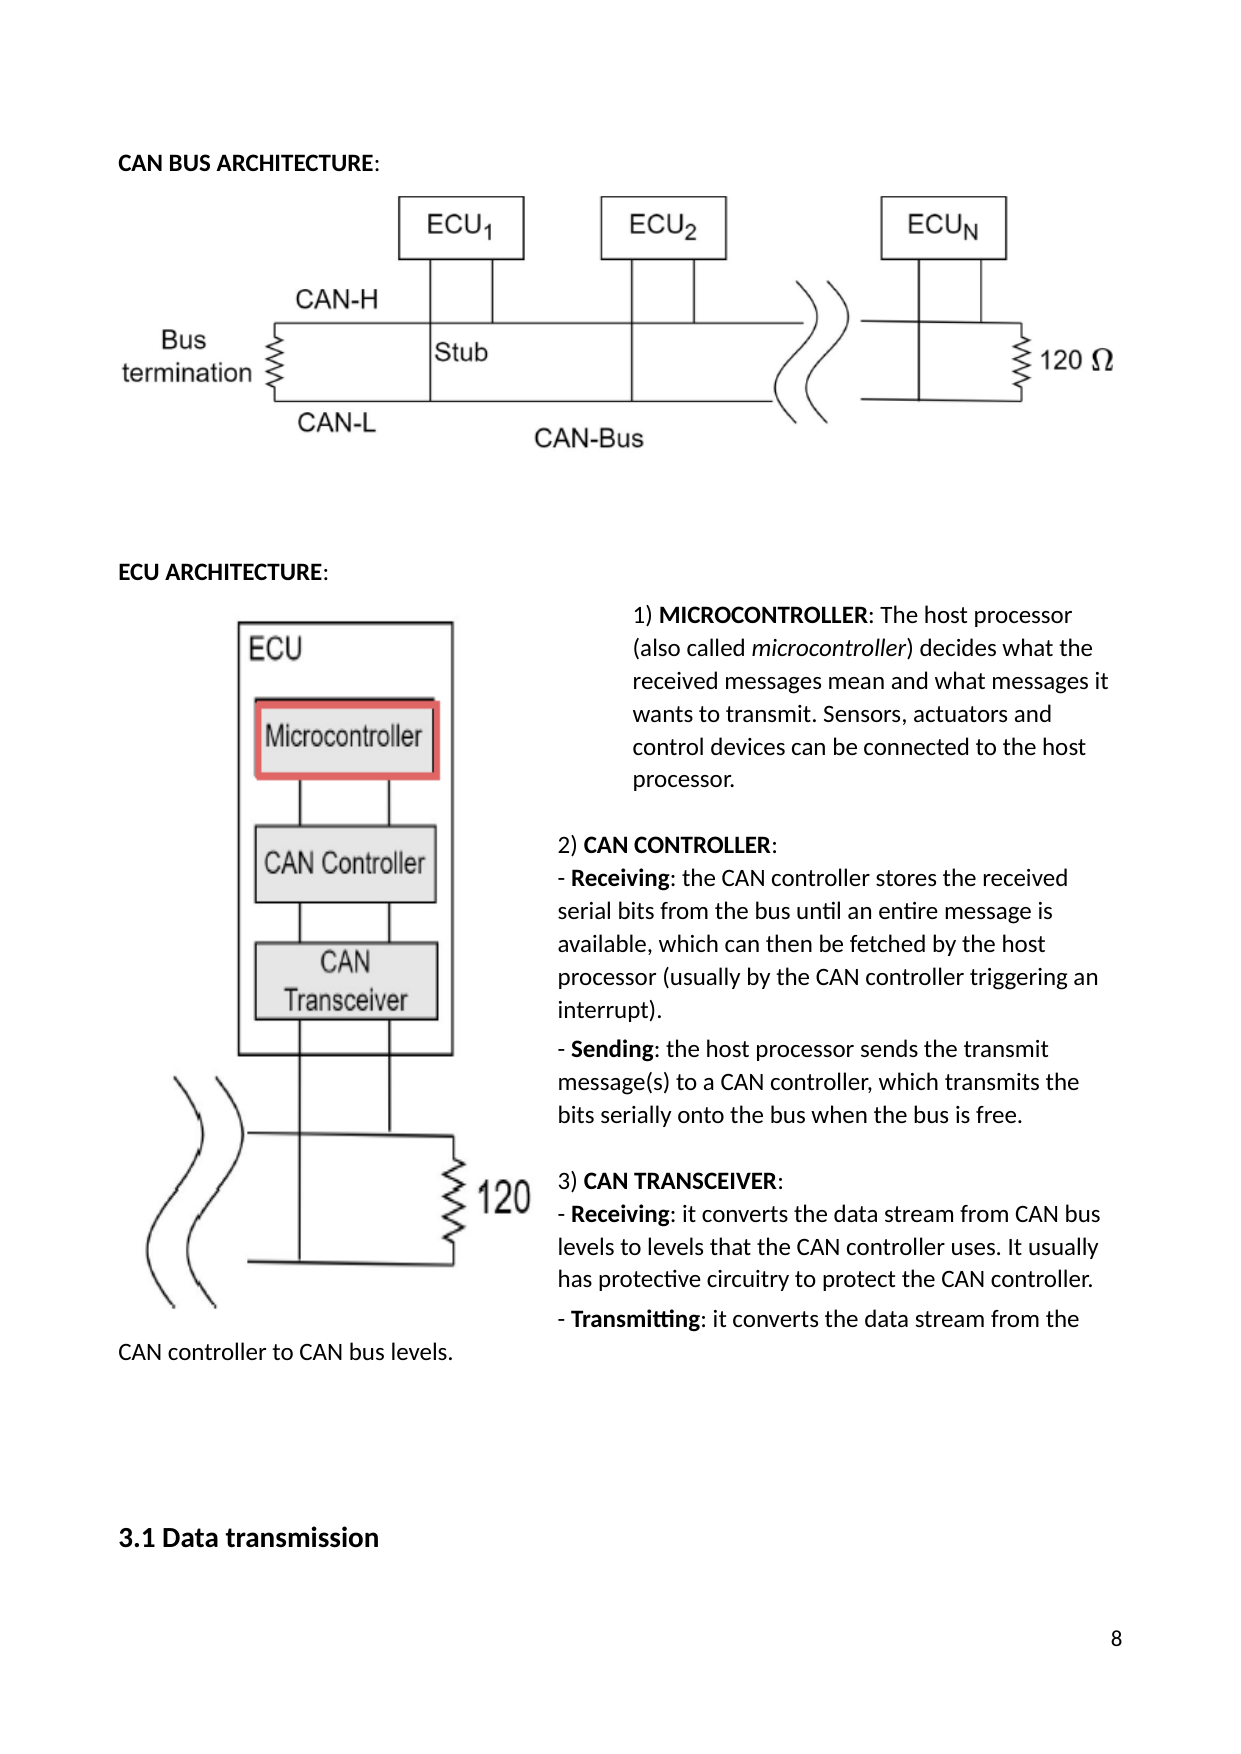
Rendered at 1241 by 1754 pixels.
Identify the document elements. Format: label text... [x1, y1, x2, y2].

picture [116, 599, 539, 1329]
text - Receiving: it converts the data stream from CAN bus levels to levels that the CAN controller uses. It usually has protective circuitry to protect the CAN controller. [539, 1198, 1122, 1294]
text ECU ARCHITECTURE: [118, 556, 1122, 586]
text 2) CAN CONTROLLER: [539, 829, 1122, 860]
text 3) CAN TRANSCEIVER: [539, 1165, 1122, 1195]
list 1) MICROCONTROLLER: The host processor (also called microcontroller) decides what the received messages mean and what messages it wants to transmit. Sensors, actuators and control devices can be connected to the host processor. [539, 599, 1122, 794]
picture [118, 191, 1123, 455]
text CAN BUS ARCHITECTURE: [118, 148, 1122, 178]
text - Sending: the host processor sends the transmit message(s) to a CAN controller, which transmits the bits serially onto the bus when the bus is free. [539, 1033, 1122, 1129]
subtitle 3.1 Data transmission [118, 1519, 1122, 1554]
text - Receiving: the CAN controller stores the received serial bits from the bus until an entire message is available, which can then be fetched by the host processor (usually by the CAN controller triggering an interrupt). [539, 862, 1122, 1024]
text - Transmitting: it converts the data stream from the CAN controller to CAN bus levels. [118, 1303, 1122, 1366]
